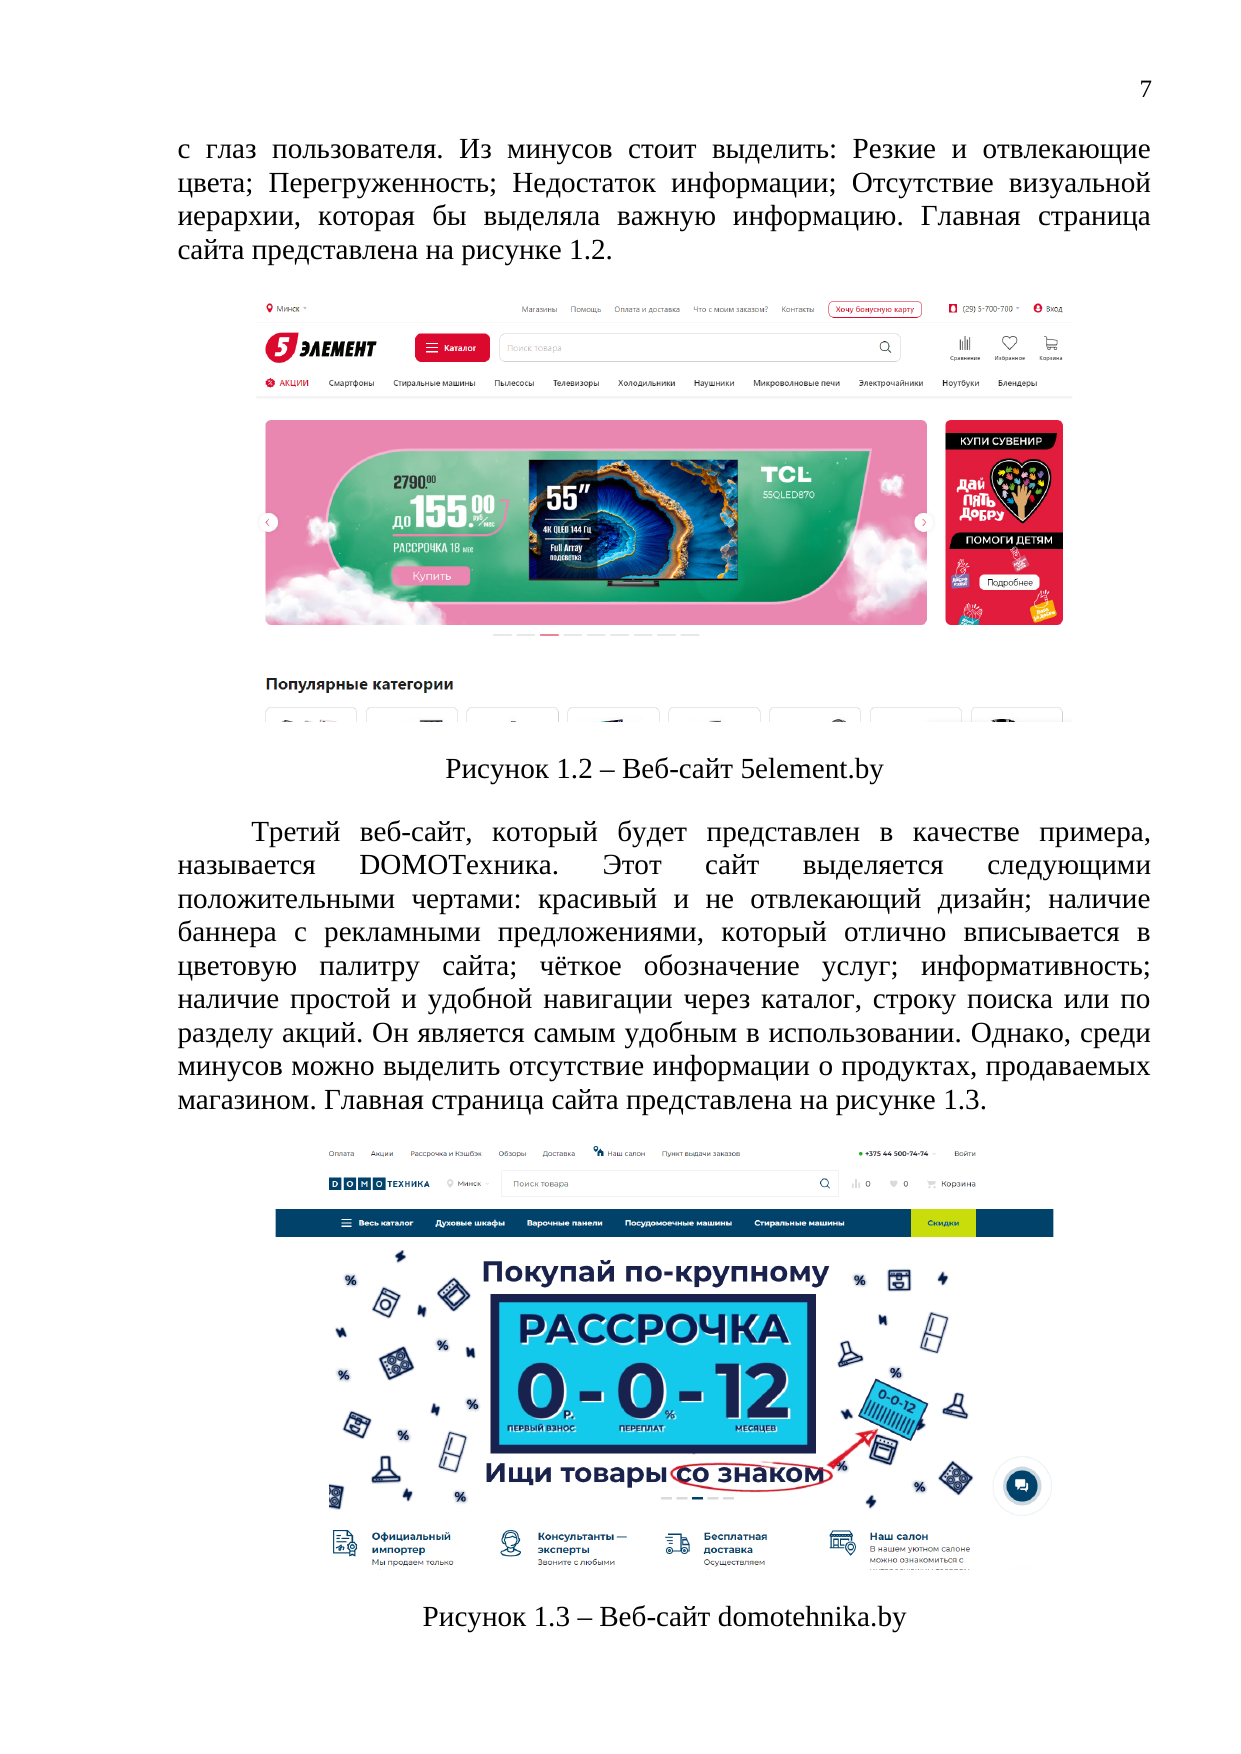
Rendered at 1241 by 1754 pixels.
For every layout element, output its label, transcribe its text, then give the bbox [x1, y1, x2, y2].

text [177, 131, 1152, 265]
picture [275, 1144, 1054, 1570]
text Рисунок 1.3 – Веб-сайт domotehnika.by [177, 1599, 1152, 1632]
text Рисунок 1.2 – Веб-сайт 5element.by [177, 751, 1152, 784]
picture [256, 294, 1073, 722]
text Третий веб-сайт, который будет представлен в качестве примера, называется DOMOТехника. Этот сайт выделяется следующими положительными чертами: красивый и не отвлекающий дизайн; наличие баннера с рекламными предложениями, который отлично вписывается в цветовую палитру сайта; чёткое обозначение услуг; информативность; наличие простой и удобной навигации через каталог, строку поиска или по разделу акций. Он является самым удобным в использовании. Однако, среди минусов можно выделить отсутствие информации о продуктах, продаваемых магазином. Главная страница сайта представлена на рисунке 1.3. [177, 814, 1152, 1116]
